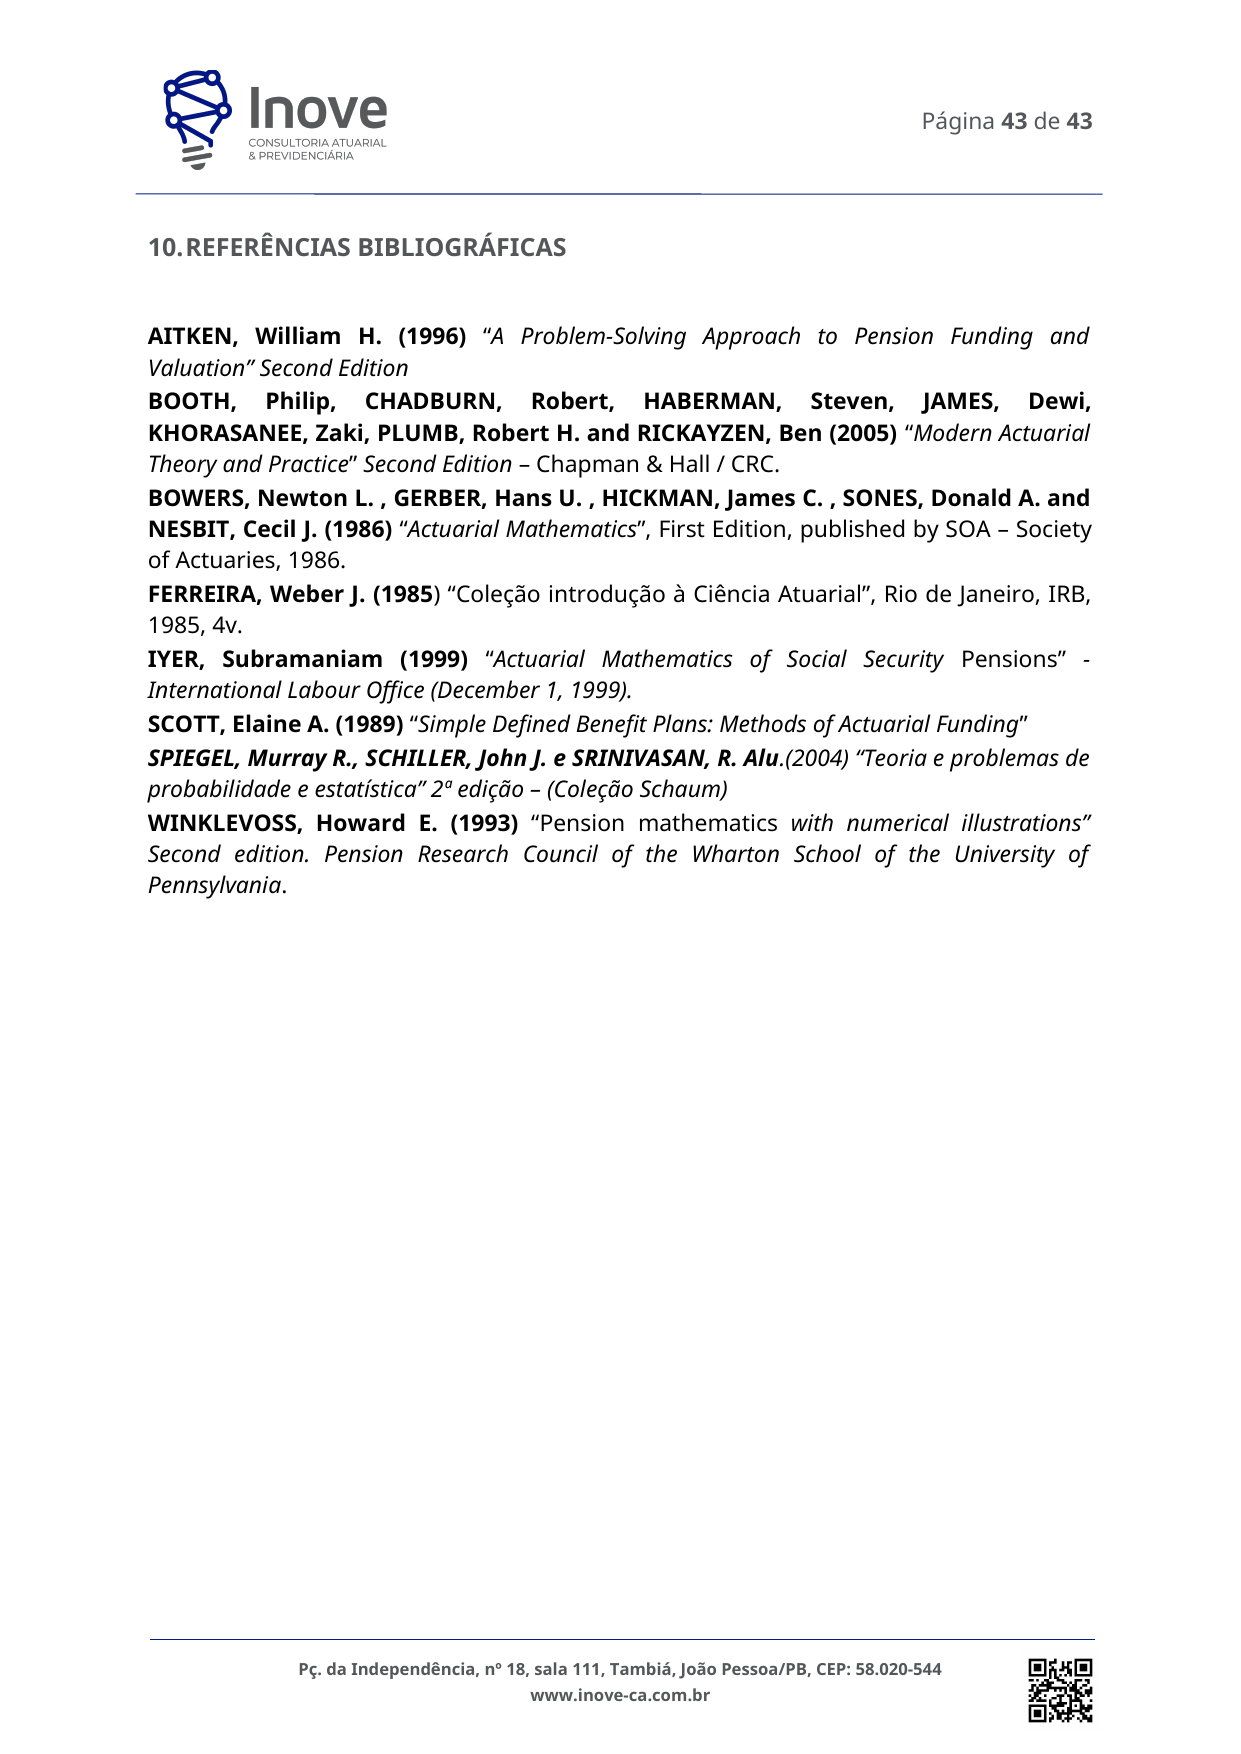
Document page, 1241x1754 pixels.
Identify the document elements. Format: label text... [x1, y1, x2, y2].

text FERREIRA, Weber J. (1985) “Coleção introdução à Ciência Atuarial”, Rio de Janeiro, IRB, 1985, 4v. [148, 578, 1093, 640]
text BOOTH, Philip, CHADBURN, Robert, HABERMAN, Steven, JAMES, Dewi, KHORASANEE, Zaki, PLUMB, Robert H. and RICKAYZEN, Ben (2005) “Modern Actuarial Theory and Practice” Second Edition – Chapman & Hall / CRC. [148, 385, 1093, 479]
text SCOTT, Elaine A. (1989) “Simple Defined Benefit Plans: Methods of Actuarial Funding” [148, 708, 1093, 739]
text SPIEGEL, Murray R., SCHILLER, John J. e SRINIVASAN, R. Alu.(2004) “Teoria e problemas de probabilidade e estatística” 2ª edição – (Coleção Schaum) [148, 741, 1093, 804]
list REFERÊNCIAS BIBLIOGRÁFICAS [148, 230, 1093, 264]
text WINKLEVOSS, Howard E. (1993) “Pension mathematics with numerical illustrations” Second edition. Pension Research Council of the Wharton School of the University of Pennsylvania. [148, 806, 1093, 900]
picture [163, 70, 387, 170]
text AITKEN, William H. (1996) “A Problem-Solving Approach to Pension Funding and Valuation” Second Edition [148, 320, 1093, 383]
picture [1018, 1648, 1103, 1733]
text IYER, Subramaniam (1999) “Actuarial Mathematics of Social Security Pensions” - International Labour Office (December 1, 1999). [148, 643, 1093, 705]
text BOWERS, Newton L. , GERBER, Hans U. , HICKMAN, James C. , SONES, Donald A. and NESBIT, Cecil J. (1986) “Actuarial Mathematics”, First Edition, published by SOA – Society of Actuaries, 1986. [148, 481, 1093, 575]
